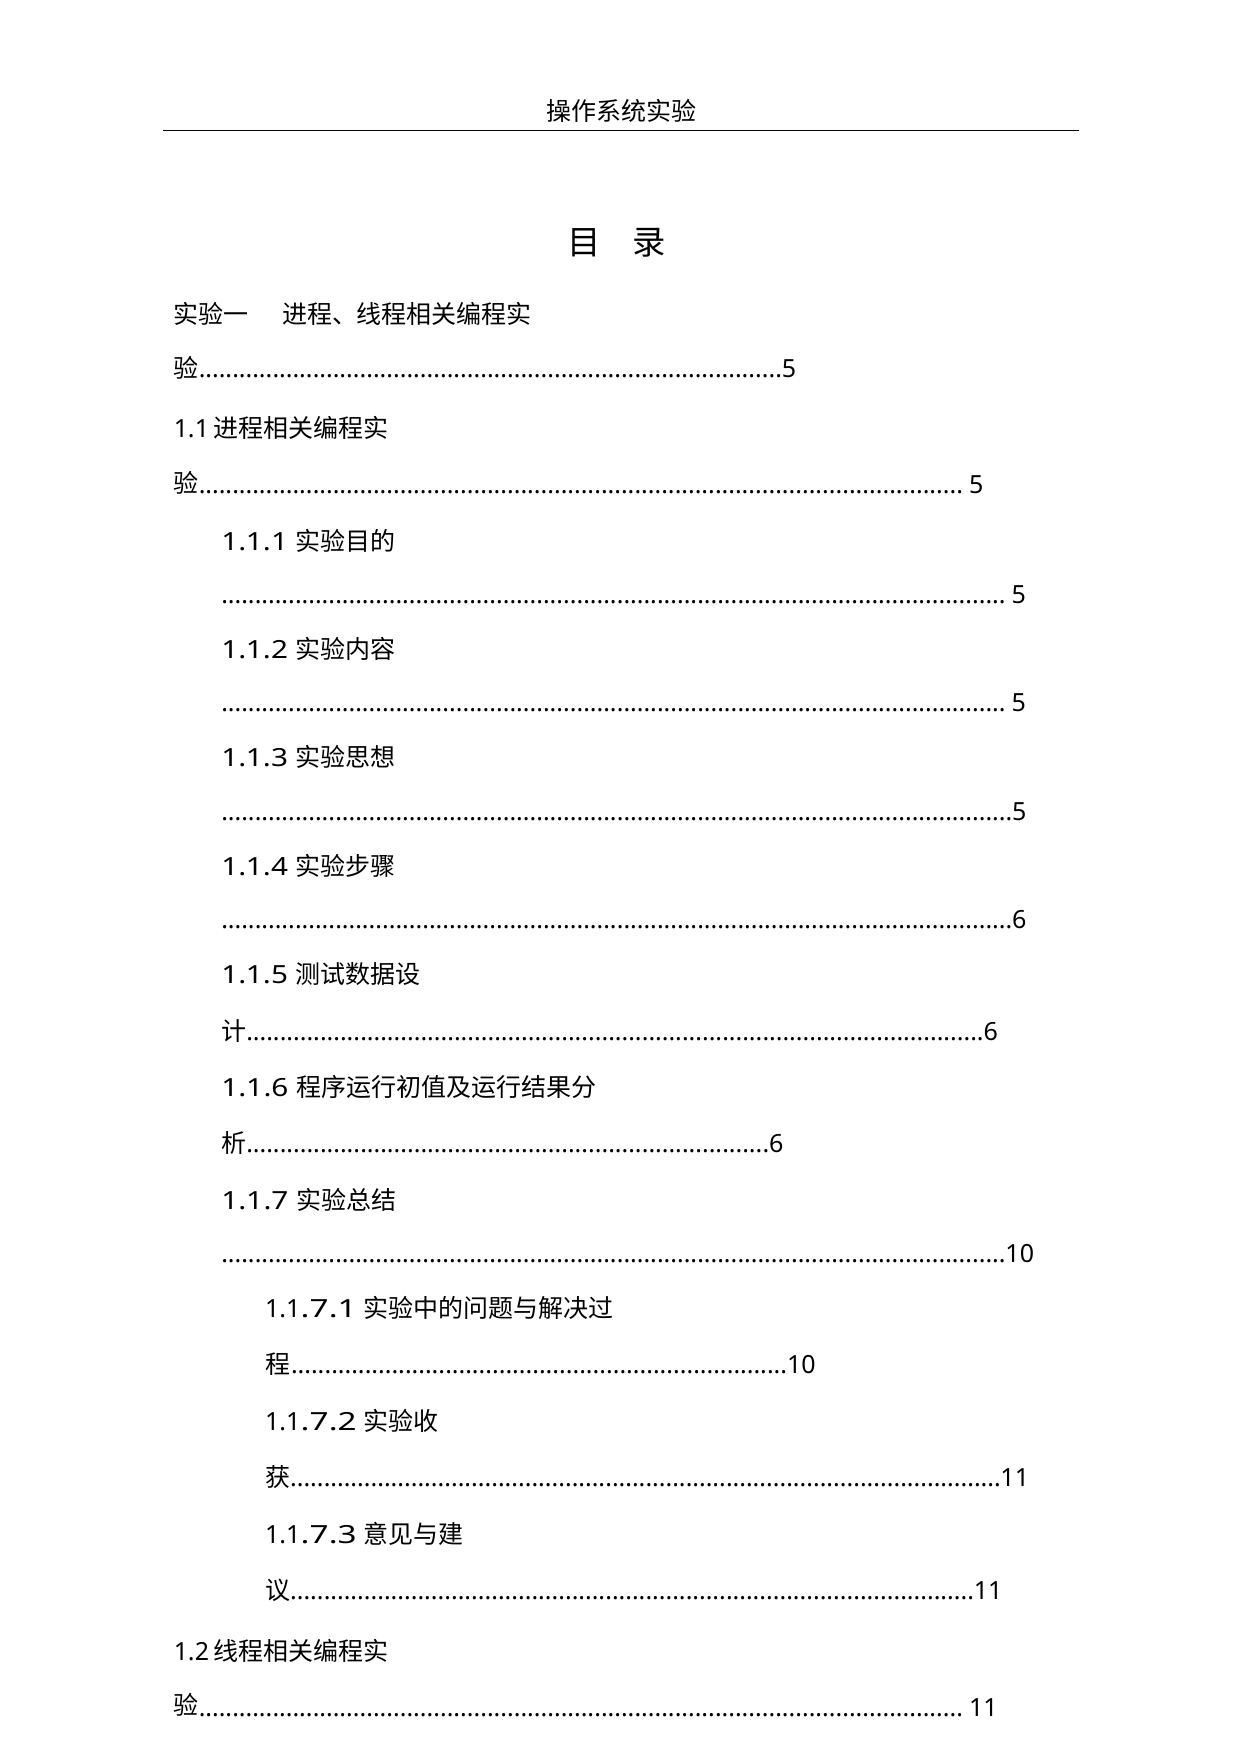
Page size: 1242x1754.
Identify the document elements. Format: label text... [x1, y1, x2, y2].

text 1.1.2 实验内容 ..................................................................................................................... 5 [221, 628, 1082, 719]
text 1.1.5 测试数据设计..............................................................................................................6 [221, 953, 1081, 1047]
text 1.2线程相关编程实验.................................................................................................................. 11 [173, 1631, 1069, 1723]
text 1.1.7 实验总结 .....................................................................................................................10 [221, 1179, 1081, 1269]
text 1.1.7.2 实验收获..........................................................................................................11 [265, 1400, 1081, 1494]
text 实验一 进程、线程相关编程实验.......................................................................................5 [173, 294, 1069, 385]
text 1.1.3 实验思想 ......................................................................................................................5 [221, 737, 1082, 827]
text 1.1.7.1 实验中的问题与解决过程..........................................................................10 [265, 1287, 1081, 1381]
text 1.1.1 实验目的 ..................................................................................................................... 5 [221, 520, 1082, 610]
text 目 录 [560, 216, 673, 264]
text 1.1进程相关编程实验.................................................................................................................. 5 [173, 409, 1069, 501]
text 1.1.4 实验步骤 ......................................................................................................................6 [221, 845, 1082, 936]
text 1.1.7.3 意见与建议......................................................................................................11 [265, 1513, 1081, 1607]
text 1.1.6 程序运行初值及运行结果分析..............................................................................6 [221, 1066, 1081, 1160]
